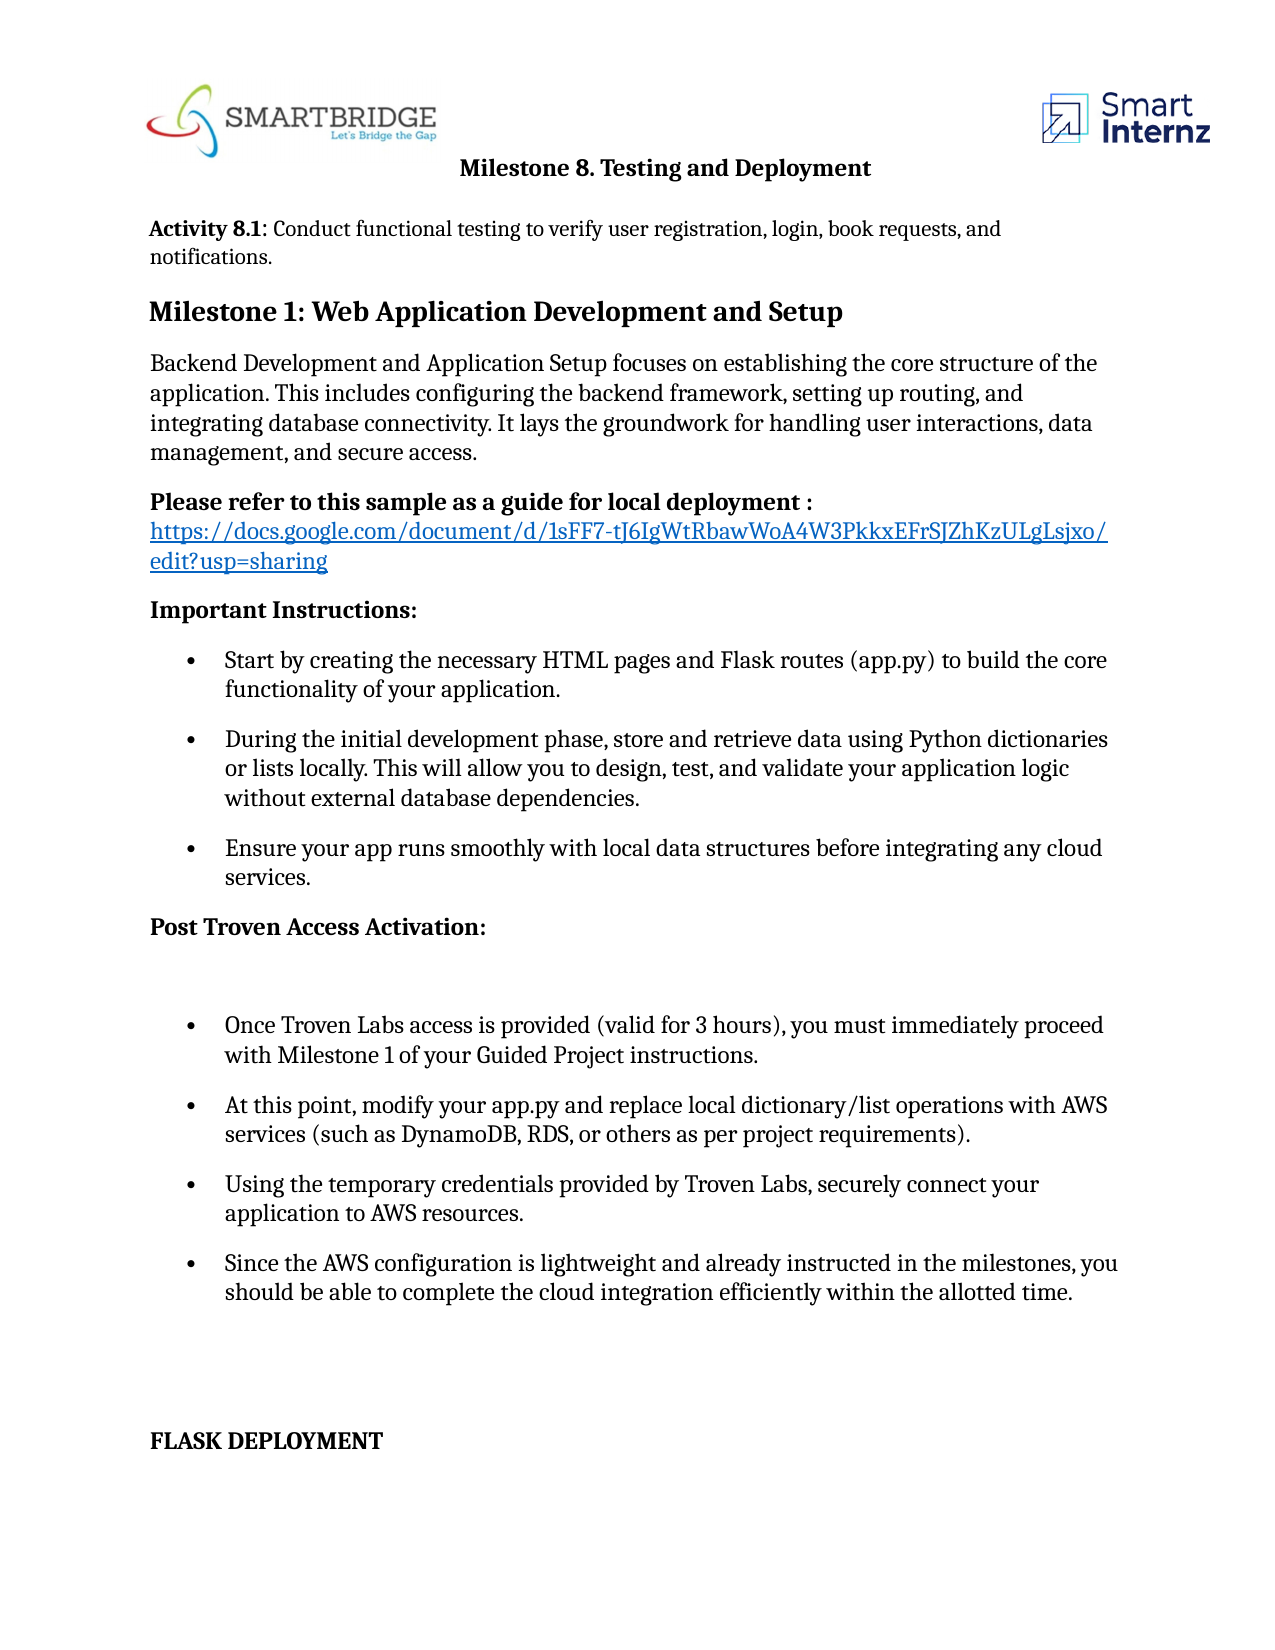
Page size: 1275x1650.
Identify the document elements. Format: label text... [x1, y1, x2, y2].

text Please refer to this sample as a guide for local deployment : https://docs.google.com/document/d/1sFF7-tJ6IgWtRbawWoA4W3PkkxEFrSJZhKzULgLsjxo/edit?usp=sharing [150, 488, 1134, 576]
list At this point, modify your app.py and replace local dictionary/list operations with AWS services (such as DynamoDB, RDS, or others as per project requirements). [187, 1091, 1134, 1149]
text Backend Development and Application Setup focuses on establishing the core structure of the application. This includes configuring the backend framework, setting up routing, and integrating database connectivity. It lays the groundwork for handling user interactions, data management, and secure access. [150, 349, 1134, 467]
text FLASK DEPLOYMENT [150, 1427, 1134, 1455]
list Using the temporary credentials provided by Troven Labs, securely connect your application to AWS resources. [187, 1169, 1134, 1228]
list During the initial development phase, store and retrieve data using Python dictionaries or lists locally. This will allow you to design, test, and validate your application logic without external database dependencies. [187, 725, 1134, 813]
list Ensure your app runs smoothly with local data structures before integrating any cloud services. [187, 833, 1134, 892]
text Milestone 8. Testing and Deployment [150, 153, 1132, 182]
list Once Troven Labs access is provided (valid for 3 hours), you must immediately proceed with Milestone 1 of your Guided Project instructions. [187, 1011, 1134, 1070]
text Activity 8.1: Conduct functional testing to verify user registration, login, book requests, and notifications. [148, 212, 1126, 270]
picture [143, 78, 441, 163]
text Post Troven Access Activation: [150, 912, 1134, 941]
subtitle Milestone 1: Web Application Development and Setup [148, 295, 1134, 329]
picture [1037, 92, 1214, 143]
list Start by creating the necessary HTML pages and Flask routes (app.py) to build the core functionality of your application. [187, 646, 1134, 704]
list Since the AWS configuration is lightweight and already instructed in the milestones, you should be able to complete the cloud integration efficiently within the allotted time. [187, 1249, 1134, 1307]
text Important Instructions: [150, 596, 1134, 625]
